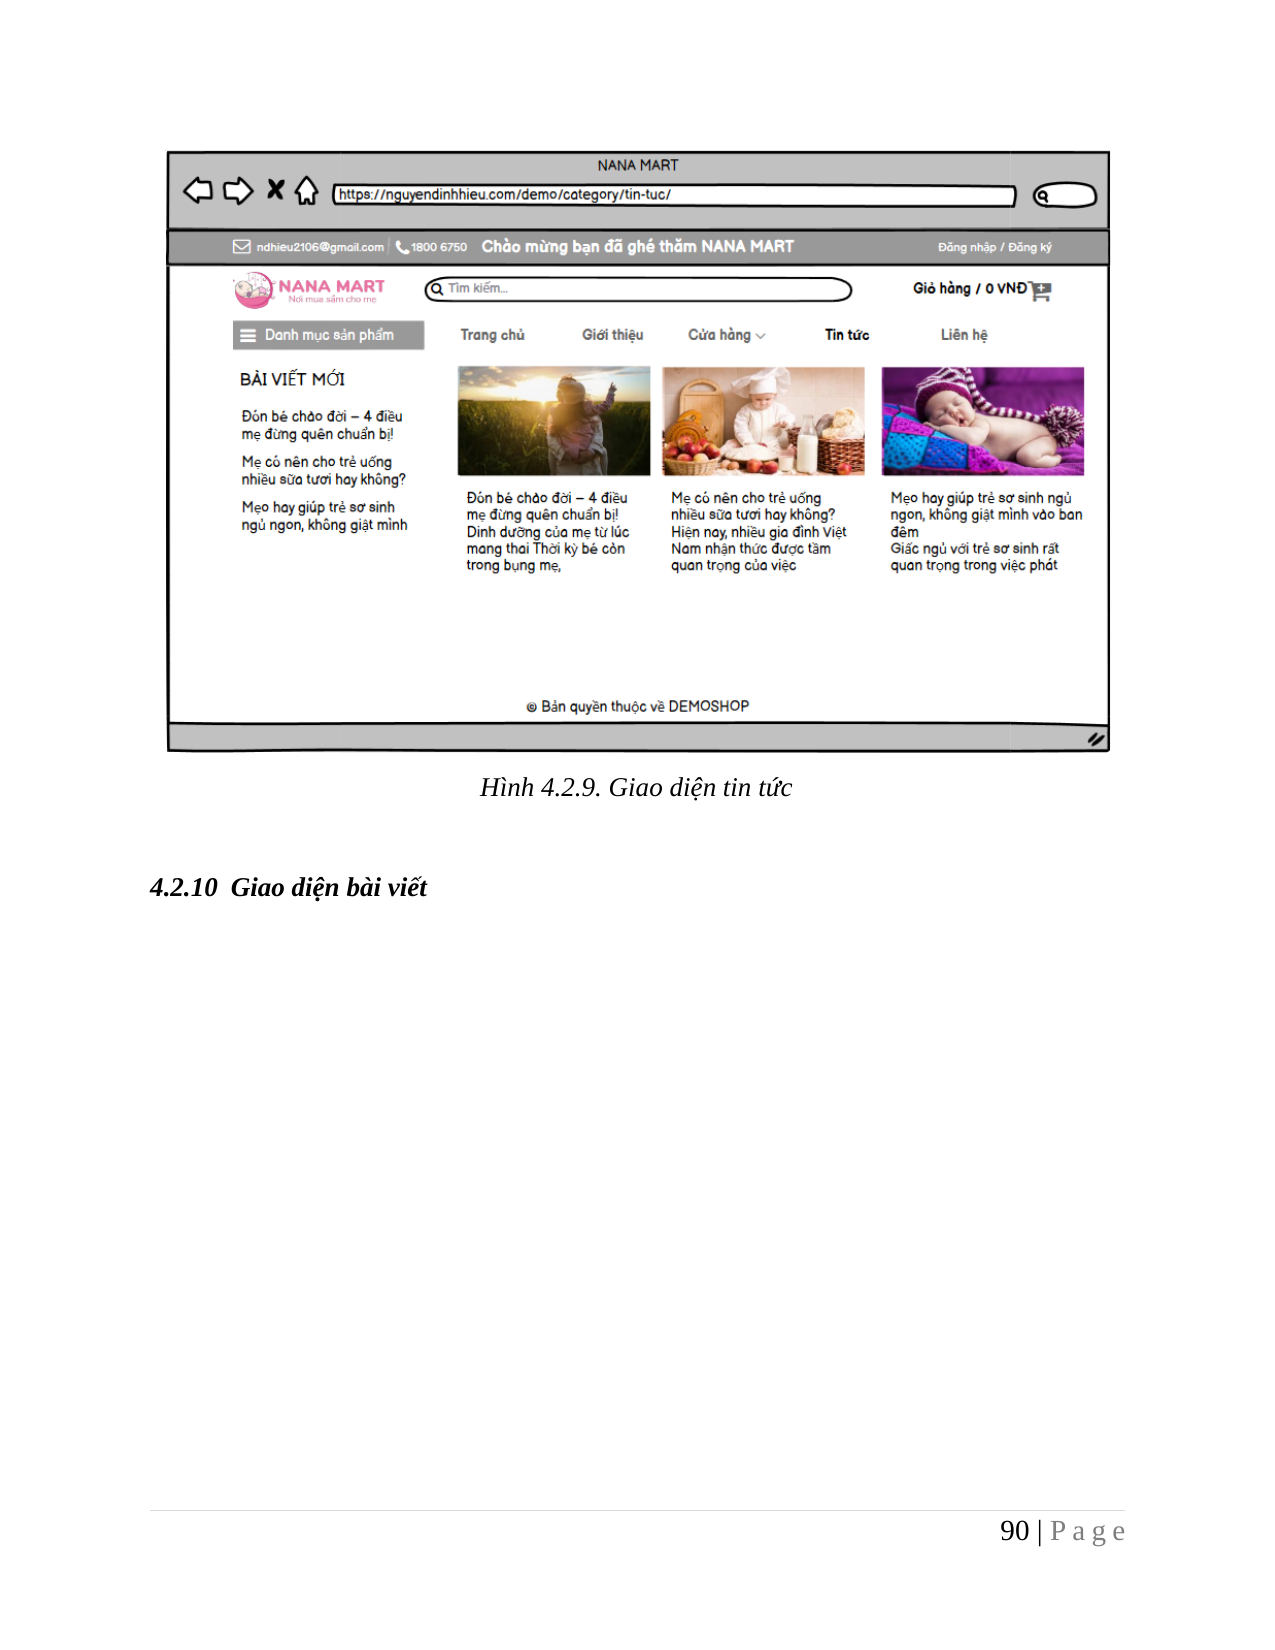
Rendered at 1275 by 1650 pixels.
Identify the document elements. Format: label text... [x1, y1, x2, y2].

picture [165, 150, 1111, 753]
subtitle Giao diện bài viết [150, 871, 1125, 903]
text Hình 4.2.9. Giao diện tin tức [150, 771, 1125, 802]
